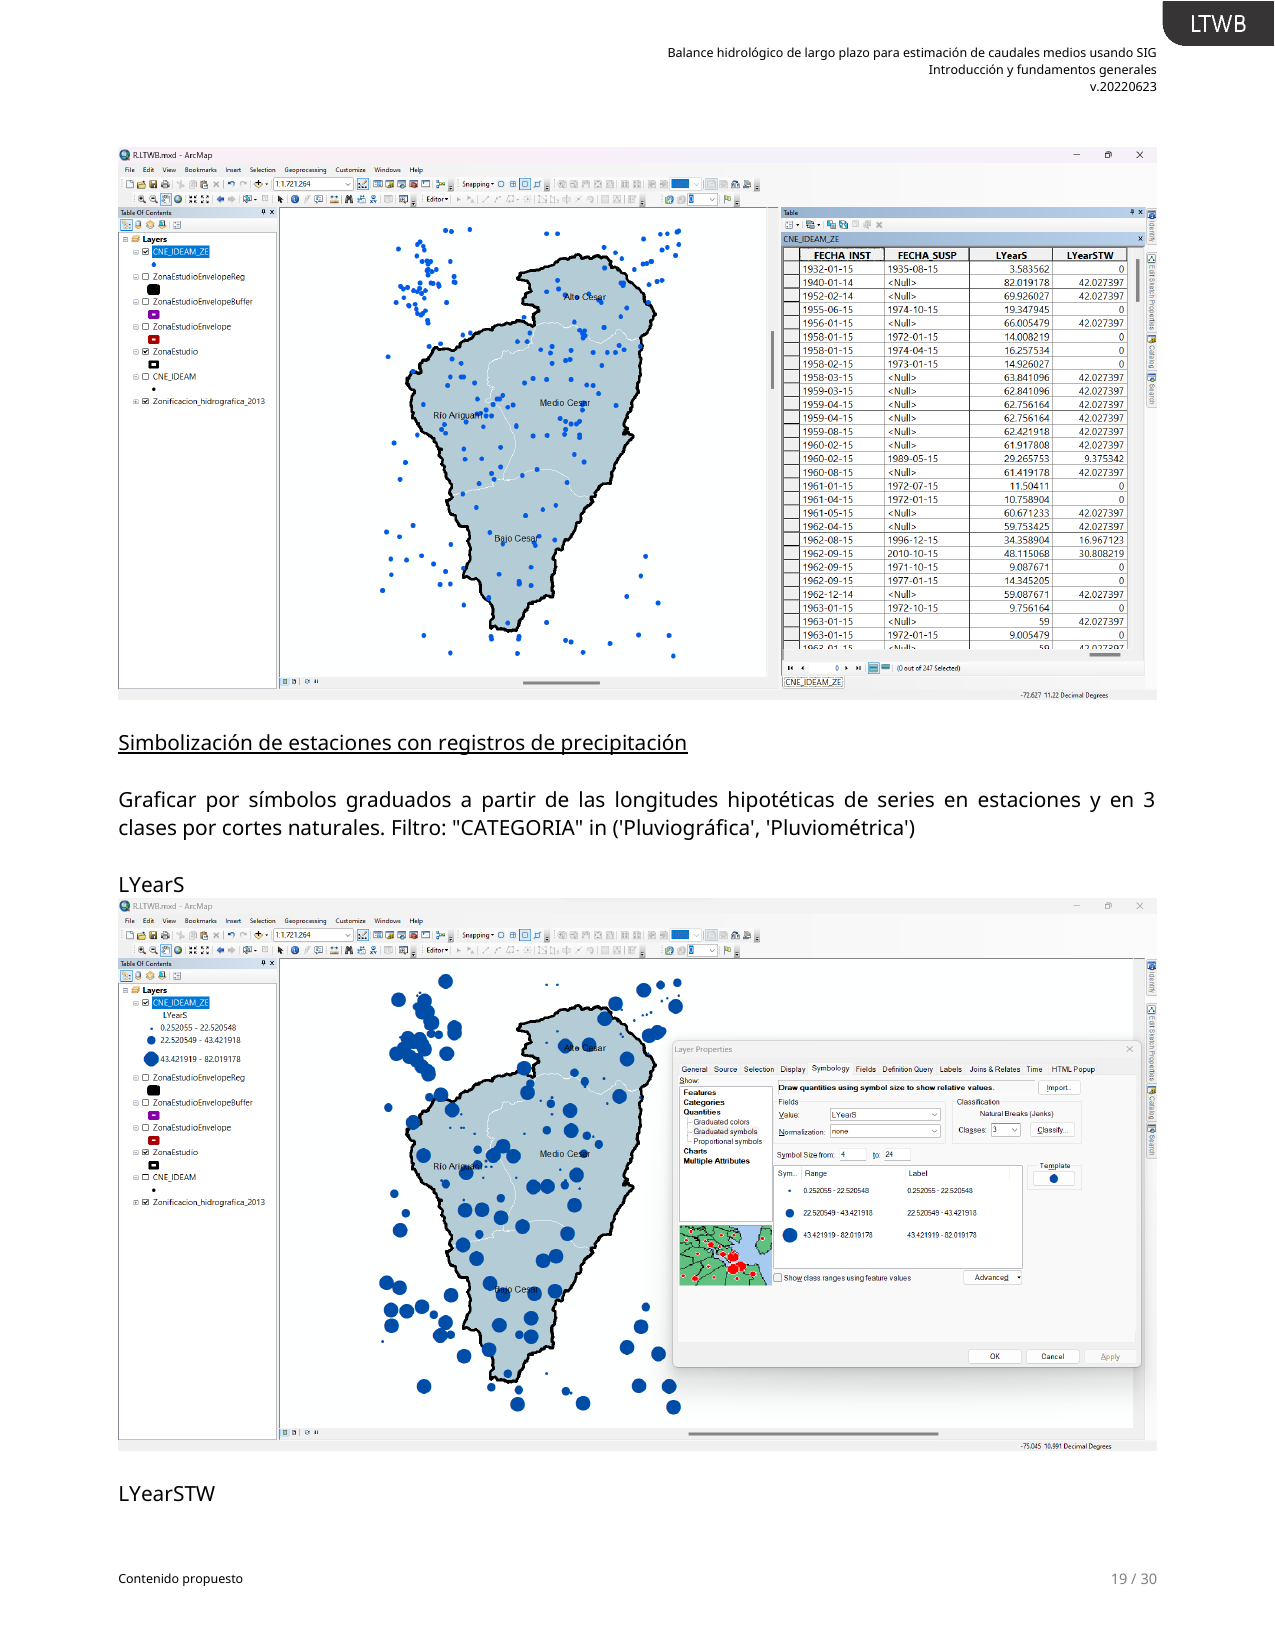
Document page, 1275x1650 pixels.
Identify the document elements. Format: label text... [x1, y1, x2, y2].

picture [118, 147, 1157, 700]
text LYearSTW [118, 1479, 1157, 1507]
text Graficar por símbolos graduados a partir de las longitudes hipotéticas de series en estaciones y en 3 clases por cortes naturales. Filtro: "CATEGORIA" in ('Pluviográfica', 'Pluviométrica') [118, 785, 1157, 842]
picture [1162, 1, 1274, 46]
text LYearS [118, 870, 1157, 898]
text Simbolización de estaciones con registros de precipitación [118, 728, 1157, 756]
picture [118, 898, 1157, 1451]
